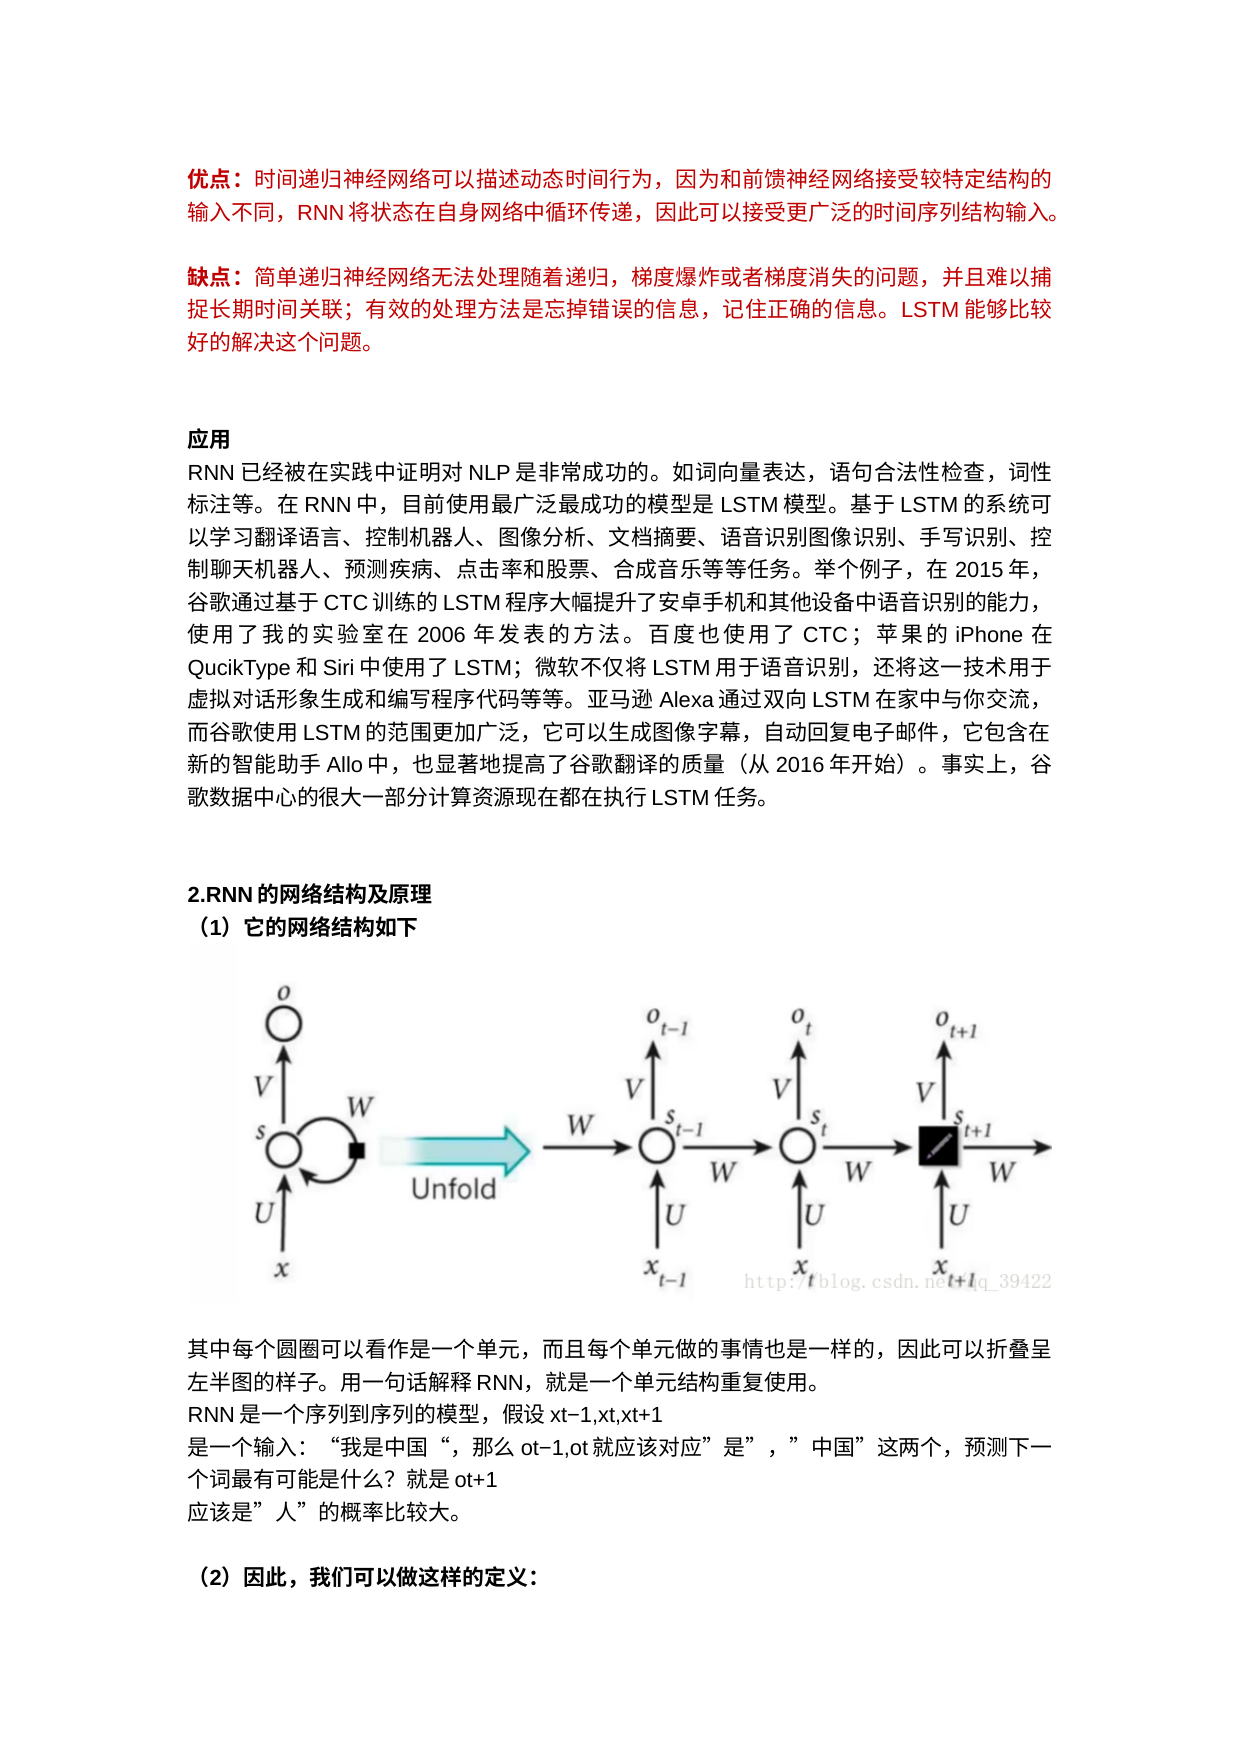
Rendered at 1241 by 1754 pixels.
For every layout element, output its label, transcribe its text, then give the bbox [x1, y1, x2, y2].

list 2.RNN的网络结构及原理 [187, 877, 1053, 909]
list 应用 [187, 422, 1053, 454]
list 是一个输入：“我是中国“，那么ot−1,ot就应该对应”是”，”中国”这两个，预测下一个词最有可能是什么？就是ot+1 [187, 1429, 1053, 1494]
list RNN是一个序列到序列的模型，假设xt−1,xt,xt+1 [187, 1397, 1053, 1429]
list 缺点：简单递归神经网络无法处理随着递归，梯度爆炸或者梯度消失的问题，并且难以捕捉长期时间关联；有效的处理方法是忘掉错误的信息，记住正确的信息。LSTM能够比较好的解决这个问题。 [187, 259, 1053, 357]
list 优点：时间递归神经网络可以描述动态时间行为，因为和前馈神经网络接受较特定结构的输入不同，RNN将状态在自身网络中循环传递，因此可以接受更广泛的时间序列结构输入。 [187, 162, 1053, 227]
picture [187, 942, 1052, 1306]
list 应该是”人”的概率比较大。 [187, 1494, 1053, 1527]
list （2）因此，我们可以做这样的定义： [187, 1559, 1053, 1592]
list （1）它的网络结构如下 [187, 909, 1053, 942]
list RNN已经被在实践中证明对NLP是非常成功的。如词向量表达，语句合法性检查，词性标注等。在RNN中，目前使用最广泛最成功的模型是LSTM模型。基于LSTM的系统可以学习翻译语言、控制机器人、图像分析、文档摘要、语音识别图像识别、手写识别、控制聊天机器人、预测疾病、点击率和股票、合成音乐等等任务。举个例子，在2015年，谷歌通过基于CTC训练的LSTM程序大幅提升了安卓手机和其他设备中语音识别的能力，使用了我的实验室在2006年发表的方法。百度也使用了CTC；苹果的iPhone在QucikType和Siri中使用了LSTM；微软不仅将LSTM用于语音识别，还将这一技术用于虚拟对话形象生成和编写程序代码等等。亚马逊Alexa通过双向LSTM在家中与你交流，而谷歌使用LSTM的范围更加广泛，它可以生成图像字幕，自动回复电子邮件，它包含在新的智能助手Allo中，也显著地提高了谷歌翻译的质量（从2016年开始）。事实上，谷歌数据中心的很大一部分计算资源现在都在执行LSTM任务。 [187, 454, 1053, 812]
